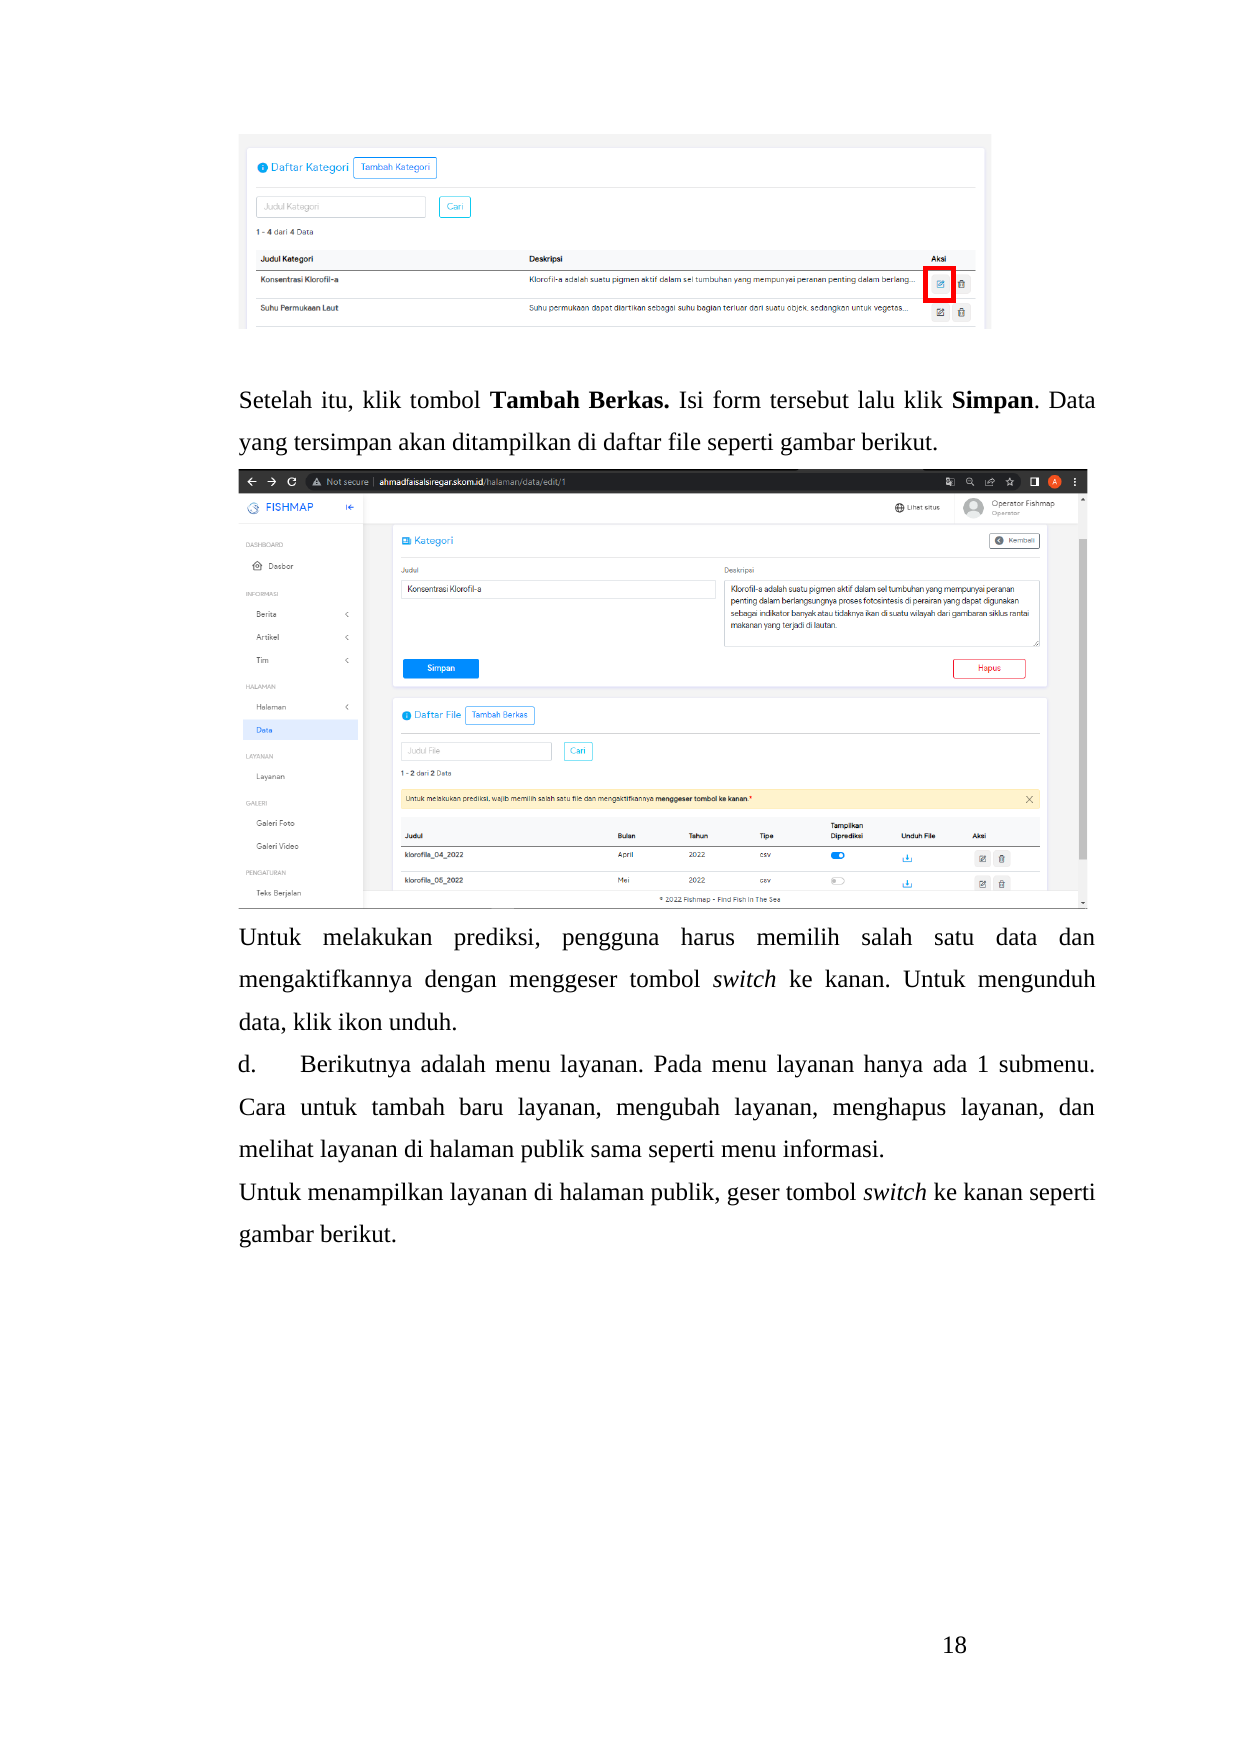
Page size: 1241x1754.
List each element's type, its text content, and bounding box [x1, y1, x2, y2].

picture [238, 134, 992, 329]
list Untuk melakukan prediksi, pengguna harus memilih salah satu data dan mengaktifkannya dengan menggeser tombol switch ke kanan. Untuk mengunduh data, klik ikon unduh. [239, 922, 1096, 1036]
list Untuk menampilkan layanan di halaman publik, geser tombol switch ke kanan seperti gambar berikut. [239, 1177, 1096, 1248]
list Berikutnya adalah menu layanan. Pada menu layanan hanya ada 1 submenu. Cara untuk tambah baru layanan, mengubah layanan, menghapus layanan, dan melihat layanan di halaman publik sama seperti menu informasi. [238, 1049, 1096, 1163]
picture [238, 469, 1088, 909]
list Setelah itu, klik tombol Tambah Berkas. Isi form tersebut lalu klik Simpan. Data yang tersimpan akan ditampilkan di daftar file seperti gambar berikut. [239, 385, 1096, 456]
